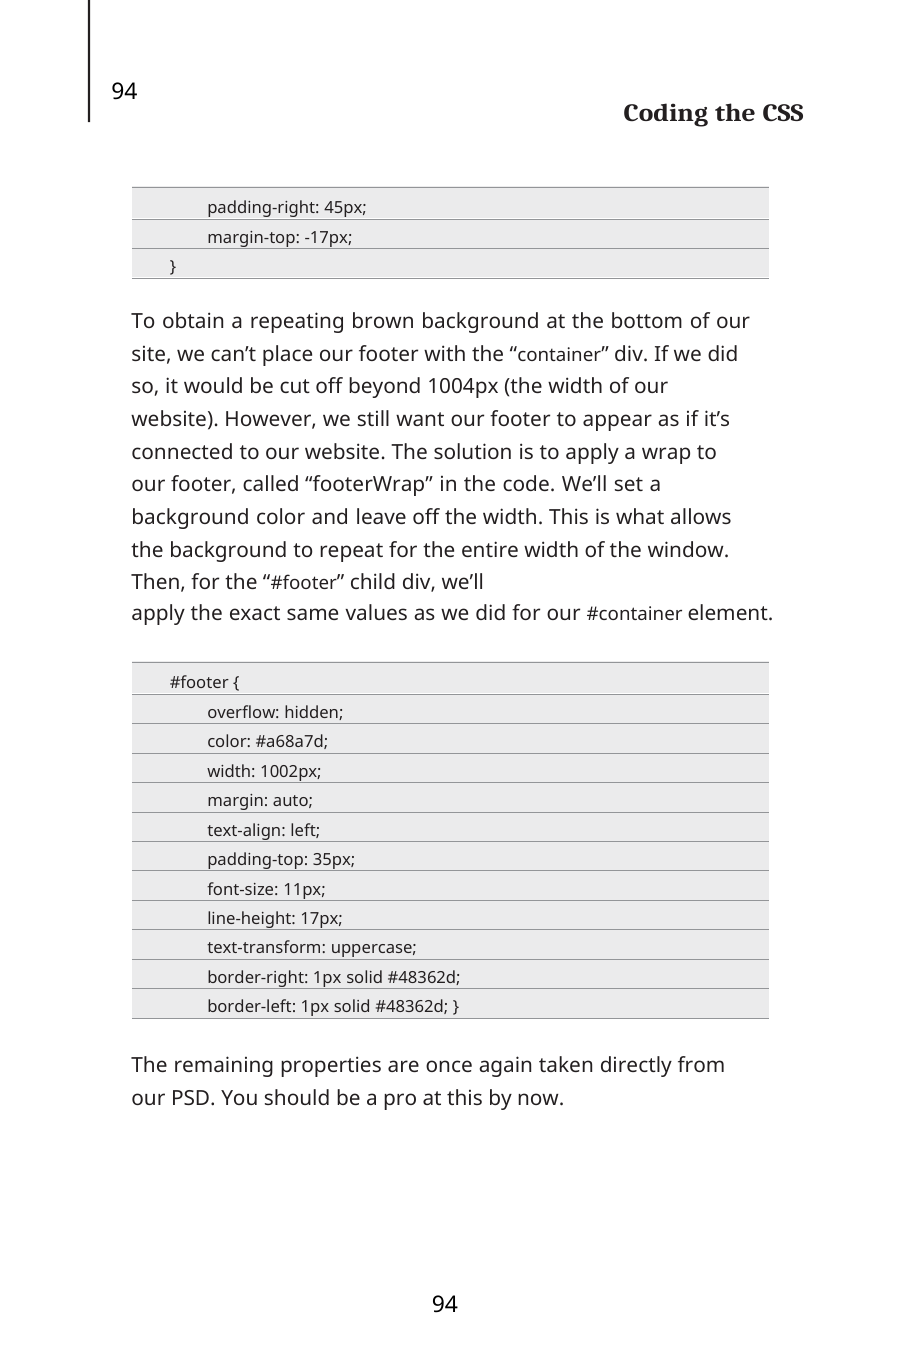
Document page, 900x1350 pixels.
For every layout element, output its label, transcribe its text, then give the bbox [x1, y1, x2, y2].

table_cell margin-top: -17px; [132, 220, 769, 248]
table_cell width: 1002px; [132, 754, 769, 782]
table_cell overflow: hidden; [132, 695, 769, 723]
table_cell border-right: 1px solid #48362d; [132, 960, 769, 988]
table_cell padding-top: 35px; [132, 842, 769, 870]
table_cell border-left: 1px solid #48362d; } [132, 989, 769, 1018]
table_cell color: #a68a7d; [132, 724, 769, 752]
table_cell font-size: 11px; [132, 871, 769, 900]
table_header padding-right: 45px; [132, 188, 769, 218]
text To obtain a repeating brown background at the bottom of our site, we can’t place our footer with the “container” div. If we did so, it would be cut off beyond 1004px (the width of our website). However, we still want our footer to appear as if it’s connected to our website. The solution is to apply a wrap to our footer, called “footerWrap” in the code. We’ll set a background color and leave off the width. This is what allows the background to repeat for the entire width of the window. Then, for the “#footer” child div, we’ll [131, 306, 751, 596]
table_cell } [132, 249, 769, 277]
table_cell line-height: 17px; [132, 901, 769, 929]
table_cell margin: auto; [132, 783, 769, 811]
table_cell text-transform: uppercase; [132, 930, 769, 959]
table_cell text-align: left; [132, 813, 769, 841]
text apply the exact same values as we did for our #container element. [131, 600, 889, 625]
text The remaining properties are once again taken directly from our PSD. You should be a pro at this by now. [131, 1050, 755, 1111]
table_header #footer { [132, 663, 769, 693]
